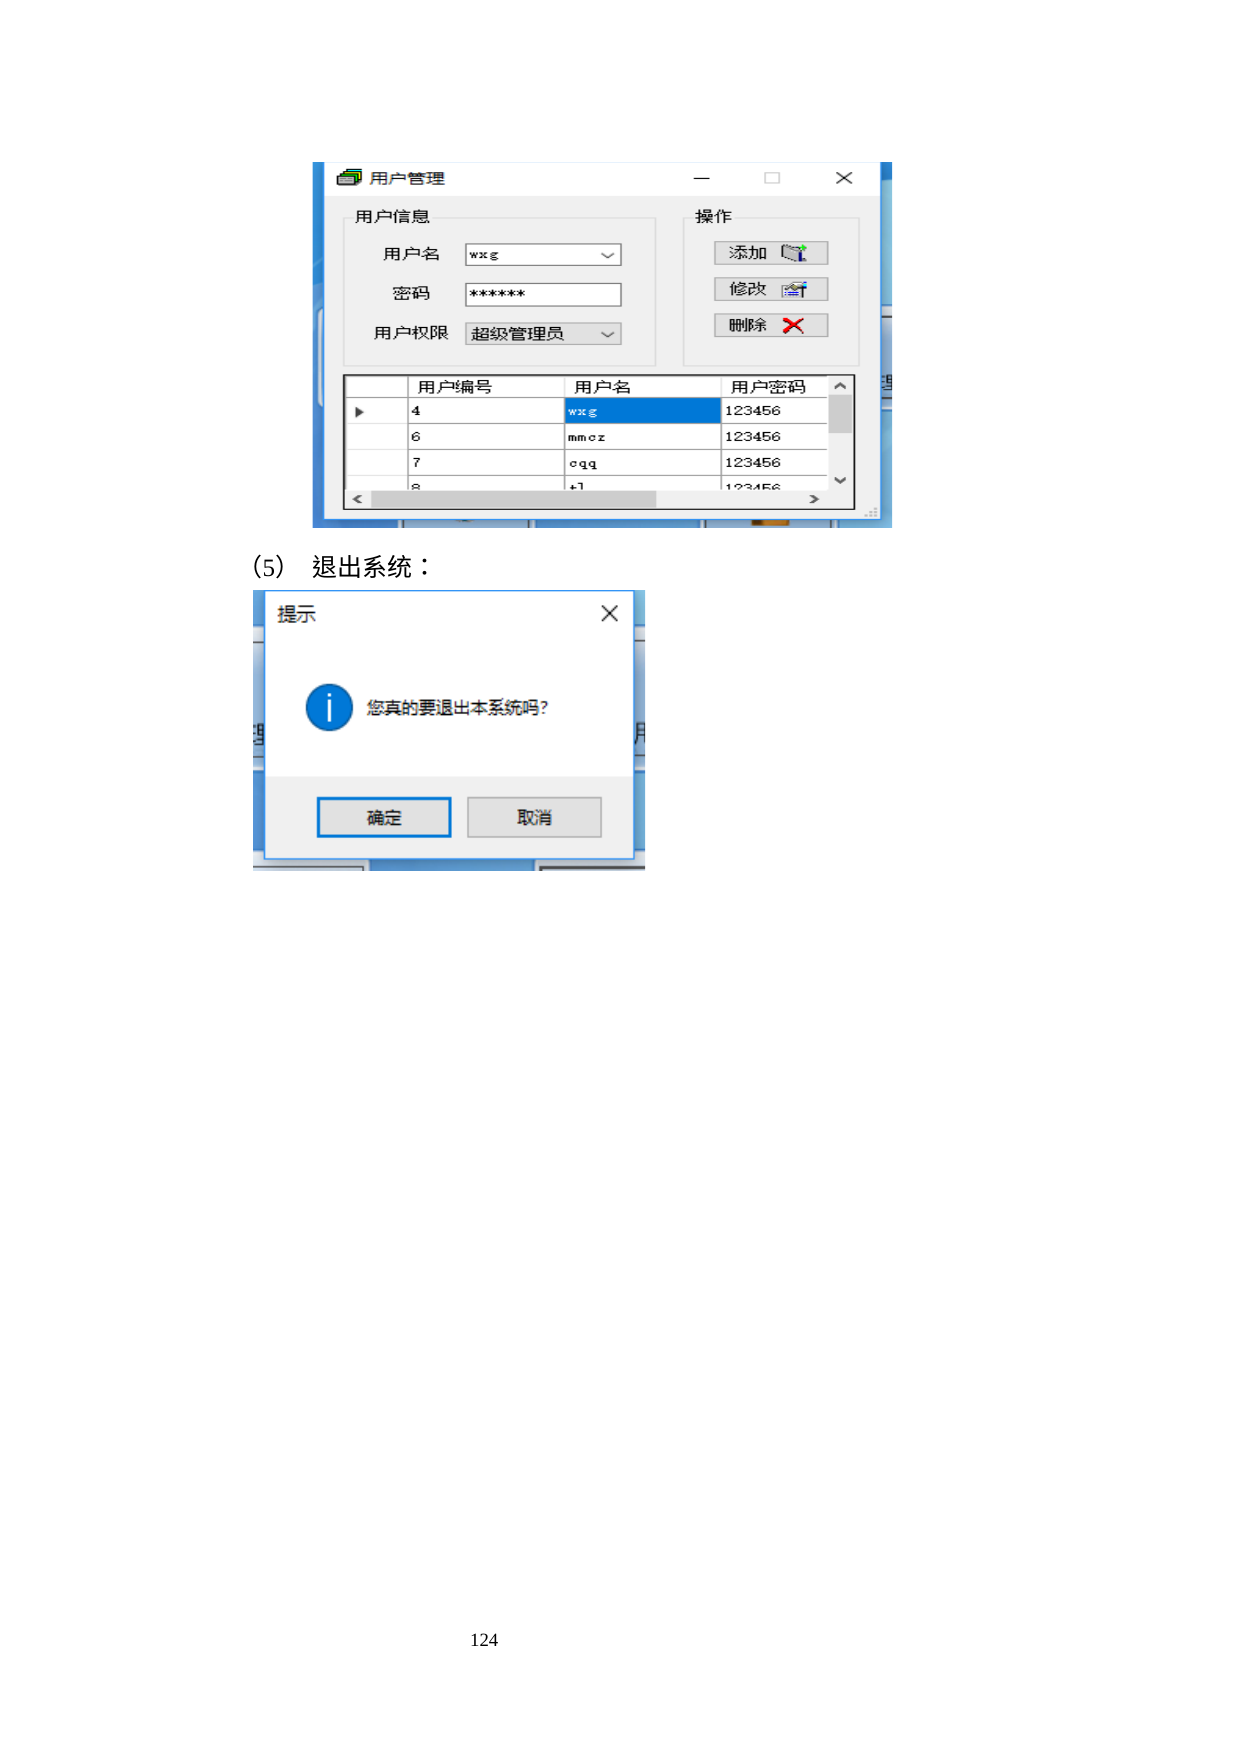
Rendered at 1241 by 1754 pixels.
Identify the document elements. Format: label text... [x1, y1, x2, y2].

list 退出系统： [237, 552, 1053, 584]
picture [312, 162, 893, 528]
picture [253, 590, 646, 871]
